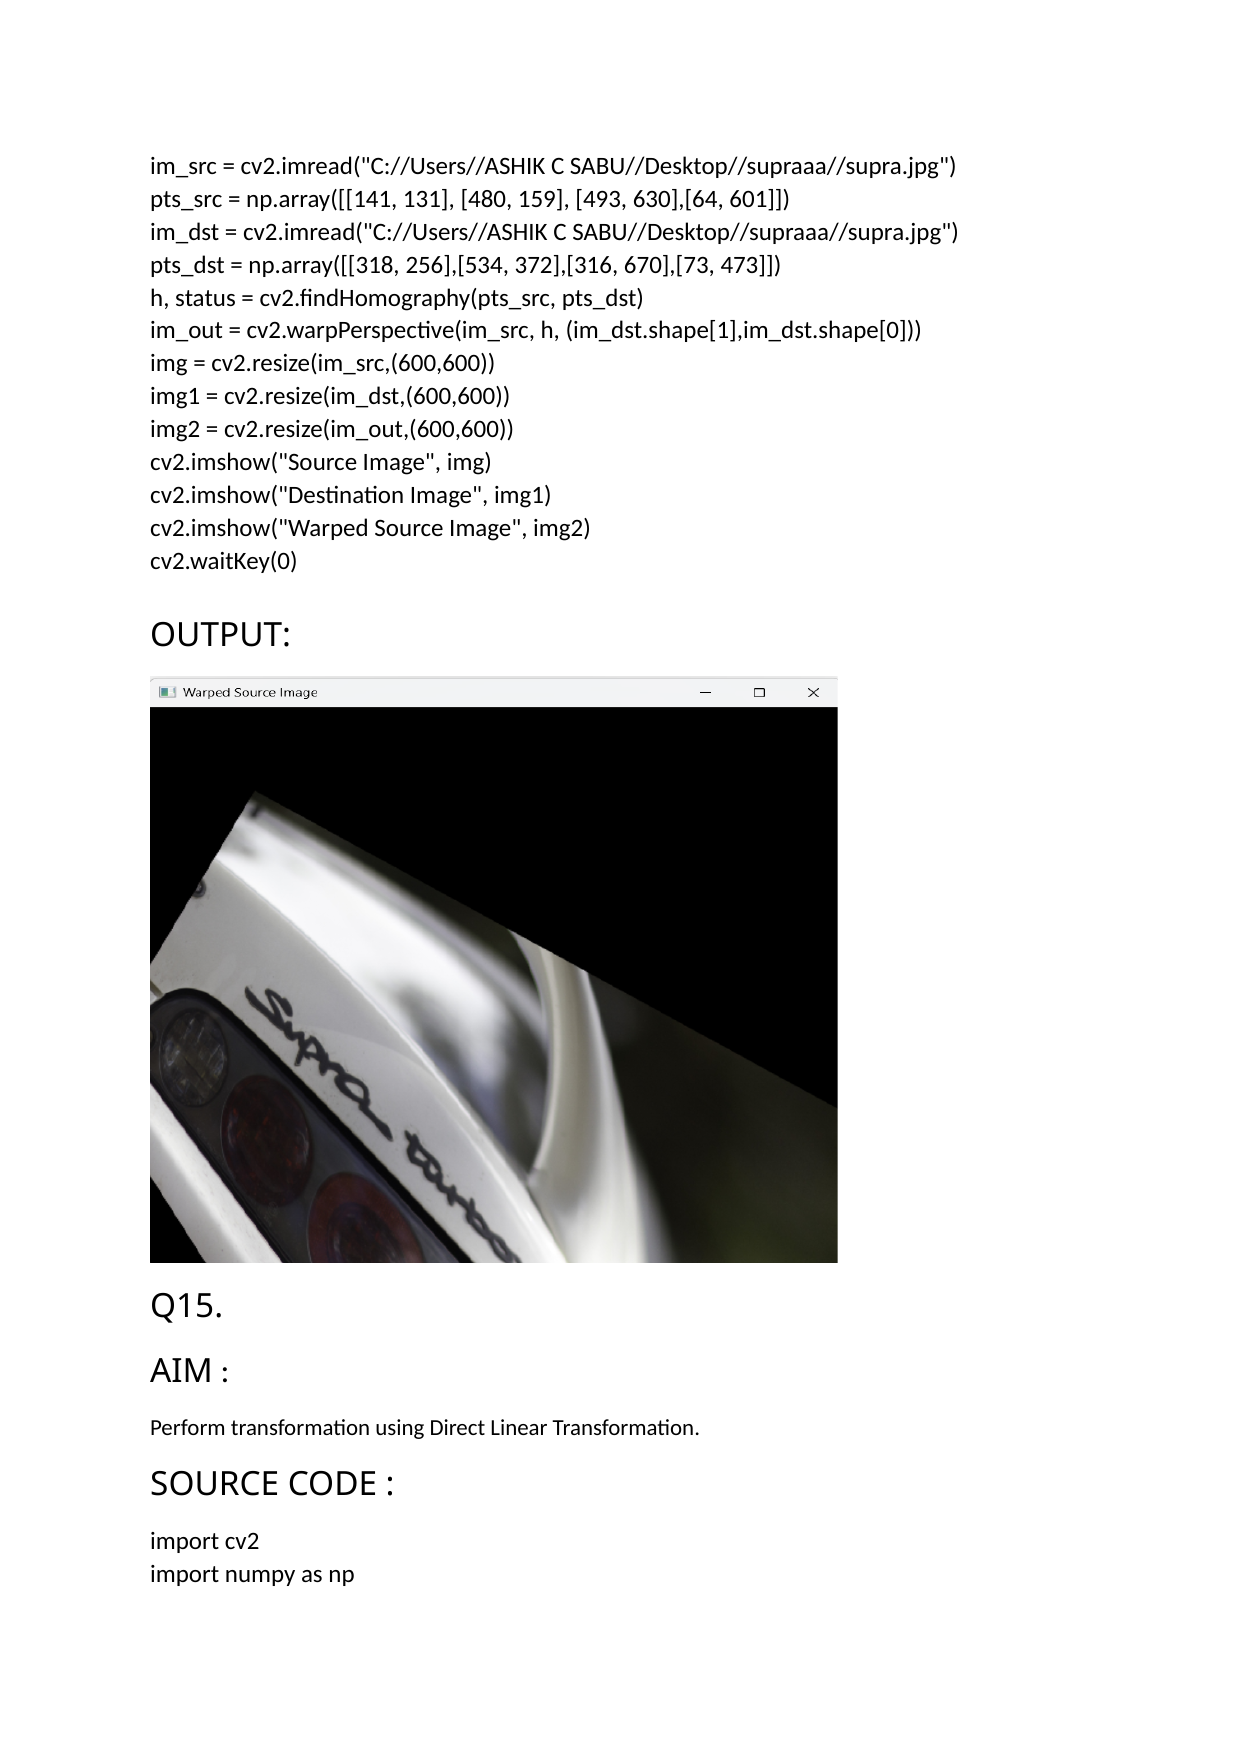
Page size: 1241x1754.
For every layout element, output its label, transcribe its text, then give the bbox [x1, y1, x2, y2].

text AIM : [150, 1347, 1090, 1393]
text pts_dst = np.array([[318, 256],[534, 372],[316, 670],[73, 473]]) [150, 249, 1090, 279]
text cv2.imshow("Destination Image", img1) [150, 479, 1090, 510]
picture [150, 676, 838, 1263]
text im_out = cv2.warpPerspective(im_src, h, (im_dst.shape[1],im_dst.shape[0])) [150, 314, 1090, 345]
text import numpy as np [150, 1558, 1090, 1589]
text im_dst = cv2.imread("C://Users//ASHIK C SABU//Desktop//supraaa//supra.jpg") [150, 216, 1090, 246]
text img = cv2.resize(im_src,(600,600)) [150, 347, 1090, 378]
text SOURCE CODE : [150, 1460, 1090, 1505]
text cv2.imshow("Source Image", img) [150, 446, 1090, 477]
text cv2.imshow("Warped Source Image", img2) [150, 512, 1090, 543]
text cv2.waitKey(0) [150, 545, 1090, 576]
text img2 = cv2.resize(im_out,(600,600)) [150, 413, 1090, 444]
text OUTPUT: [150, 611, 1090, 656]
text pts_src = np.array([[141, 131], [480, 159], [493, 630],[64, 601]]) [150, 183, 1090, 213]
text img1 = cv2.resize(im_dst,(600,600)) [150, 380, 1090, 411]
text Q15. [150, 1282, 1090, 1327]
text h, status = cv2.findHomography(pts_src, pts_dst) [150, 282, 1090, 312]
text im_src = cv2.imread("C://Users//ASHIK C SABU//Desktop//supraaa//supra.jpg") [150, 150, 1090, 181]
text import cv2 [150, 1525, 1090, 1556]
text Perform transformation using Direct Linear Transformation. [150, 1413, 1090, 1441]
